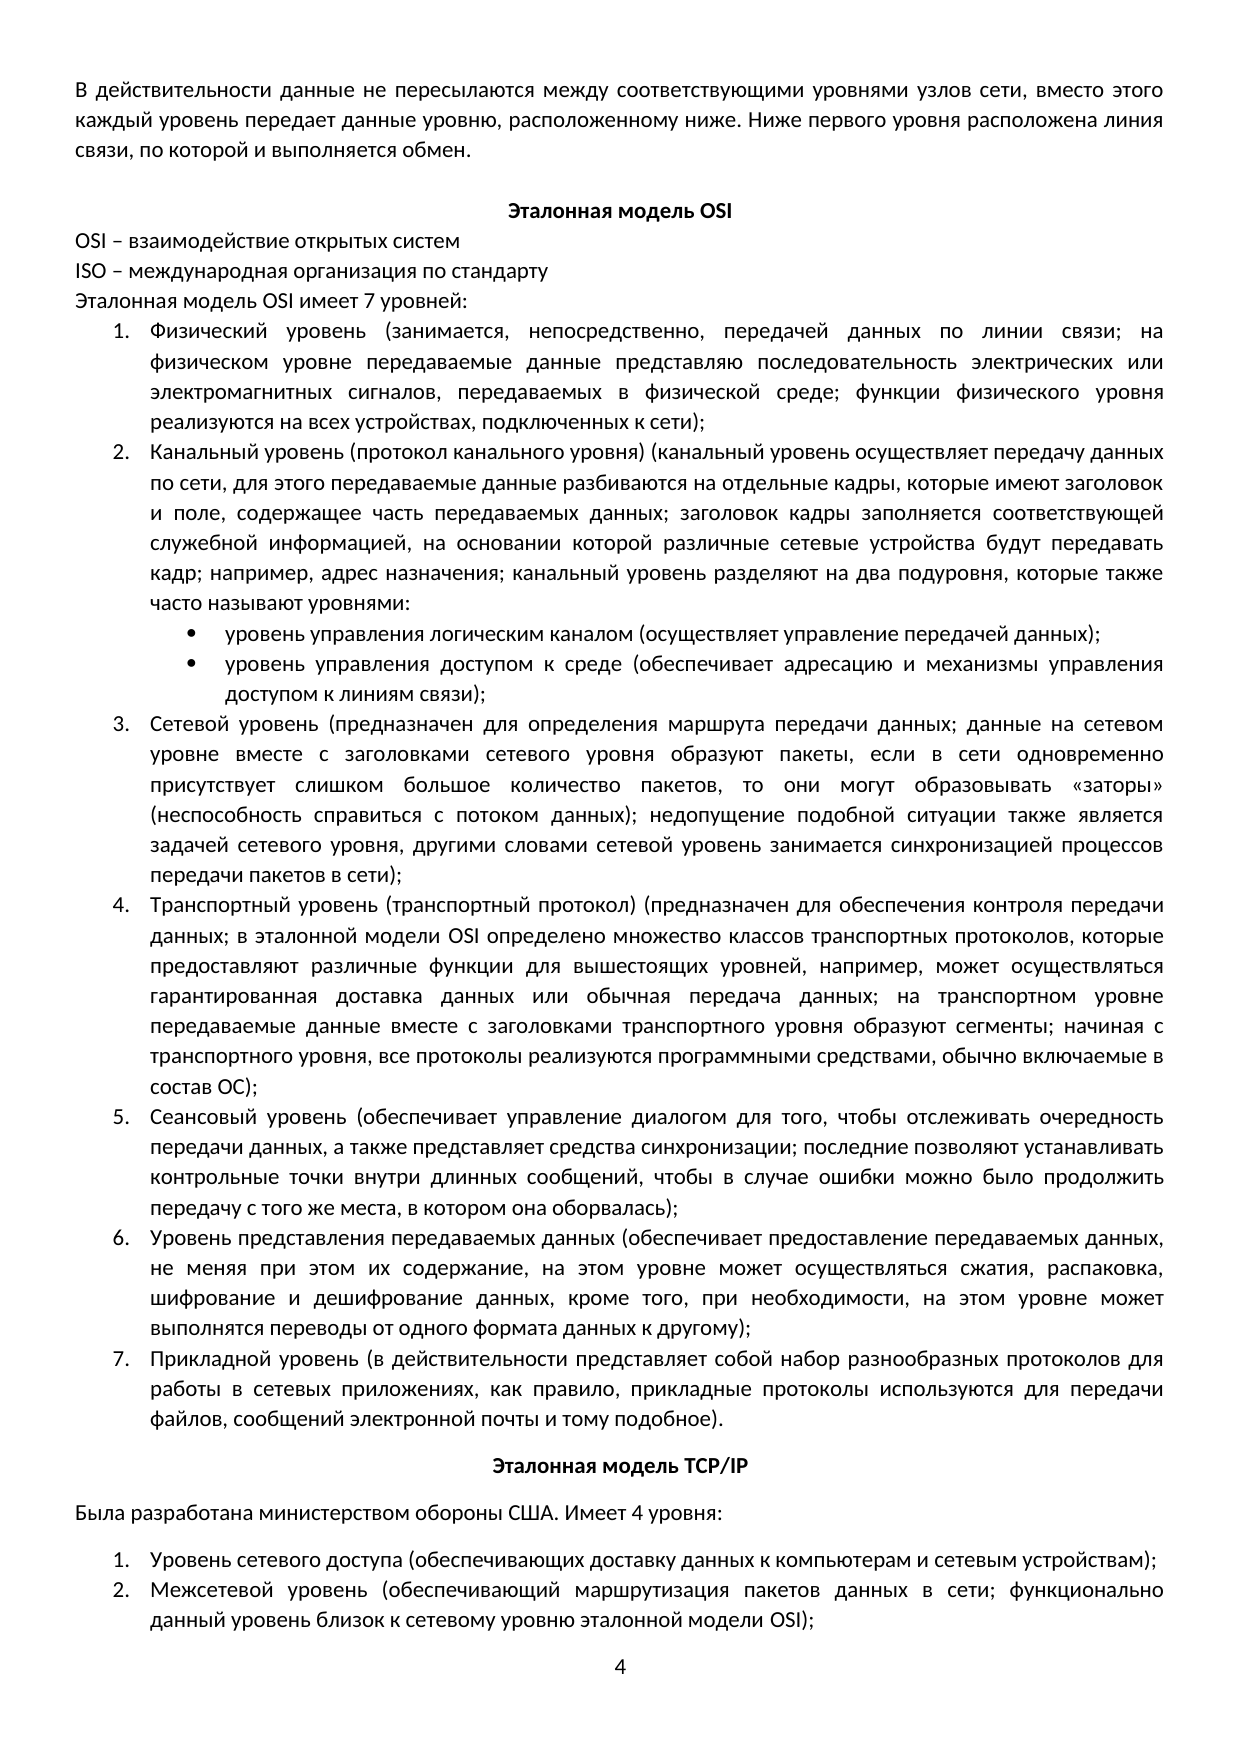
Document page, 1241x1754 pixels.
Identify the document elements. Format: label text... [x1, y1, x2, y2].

list Канальный уровень (протокол канального уровня) (канальный уровень осуществляет передачу данных по сети, для этого передаваемые данные разбиваются на отдельные кадры, которые имеют заголовок и поле, содержащее часть передаваемых данных; заголовок кадры заполняется соответствующей служебной информацией, на основании которой различные сетевые устройства будут передавать кадр; например, адрес назначения; канальный уровень разделяют на два подуровня, которые также часто называют уровнями: [112, 437, 1165, 617]
list Физический уровень (занимается, непосредственно, передачей данных по линии связи; на физическом уровне передаваемые данные представляю последовательность электрических или электромагнитных сигналов, передаваемых в физической среде; функции физического уровня реализуются на всех устройствах, подключенных к сети); [112, 317, 1165, 435]
list Прикладной уровень (в действительности представляет собой набор разнообразных протоколов для работы в сетевых приложениях, как правило, прикладные протоколы используются для передачи файлов, сообщений электронной почты и тому подобное). [112, 1344, 1165, 1432]
list Эталонная модель OSI имеет 7 уровней: [75, 286, 1165, 314]
list уровень управления доступом к среде (обеспечивает адресацию и механизмы управления доступом к линиям связи); [187, 649, 1165, 707]
list ISO – международная организация по стандарту [75, 256, 1165, 284]
list Сеансовый уровень (обеспечивает управление диалогом для того, чтобы отслеживать очередность передачи данных, а также представляет средства синхронизации; последние позволяют устанавливать контрольные точки внутри длинных сообщений, чтобы в случае ошибки можно было продолжить передачу с того же места, в котором она оборвалась); [112, 1102, 1165, 1221]
list Межсетевой уровень (обеспечивающий маршрутизация пакетов данных в сети; функционально данный уровень близок к сетевому уровню эталонной модели OSI); [112, 1575, 1165, 1633]
list Уровень представления передаваемых данных (обеспечивает предоставление передаваемых данных, не меняя при этом их содержание, на этом уровне может осуществляться сжатия, распаковка, шифрование и дешифрование данных, кроме того, при необходимости, на этом уровне может выполнятся переводы от одного формата данных к другому); [112, 1223, 1165, 1342]
text Была разработана министерством обороны США. Имеет 4 уровня: [75, 1498, 1165, 1526]
list уровень управления логическим каналом (осуществляет управление передачей данных); [187, 619, 1165, 647]
list Транспортный уровень (транспортный протокол) (предназначен для обеспечения контроля передачи данных; в эталонной модели OSI определено множество классов транспортных протоколов, которые предоставляют различные функции для вышестоящих уровней, например, может осуществляться гарантированная доставка данных или обычная передача данных; на транспортном уровне передаваемые данные вместе с заголовками транспортного уровня образуют сегменты; начиная с транспортного уровня, все протоколы реализуются программными средствами, обычно включаемые в состав ОС); [112, 891, 1165, 1100]
list Эталонная модель OSI [75, 196, 1165, 224]
list В действительности данные не пересылаются между соответствующими уровнями узлов сети, вместо этого каждый уровень передает данные уровню, расположенному ниже. Ниже первого уровня расположена линия связи, по которой и выполняется обмен. [75, 75, 1165, 163]
list Уровень сетевого доступа (обеспечивающих доставку данных к компьютерам и сетевым устройствам); [112, 1545, 1165, 1573]
list OSI – взаимодействие открытых систем [75, 226, 1165, 254]
text Эталонная модель TCP/IP [75, 1451, 1165, 1479]
list Сетевой уровень (предназначен для определения маршрута передачи данных; данные на сетевом уровне вместе с заголовками сетевого уровня образуют пакеты, если в сети одновременно присутствует слишком большое количество пакетов, то они могут образовывать «заторы» (неспособность справиться с потоком данных); недопущение подобной ситуации также является задачей сетевого уровня, другими словами сетевой уровень занимается синхронизацией процессов передачи пакетов в сети); [112, 709, 1165, 888]
